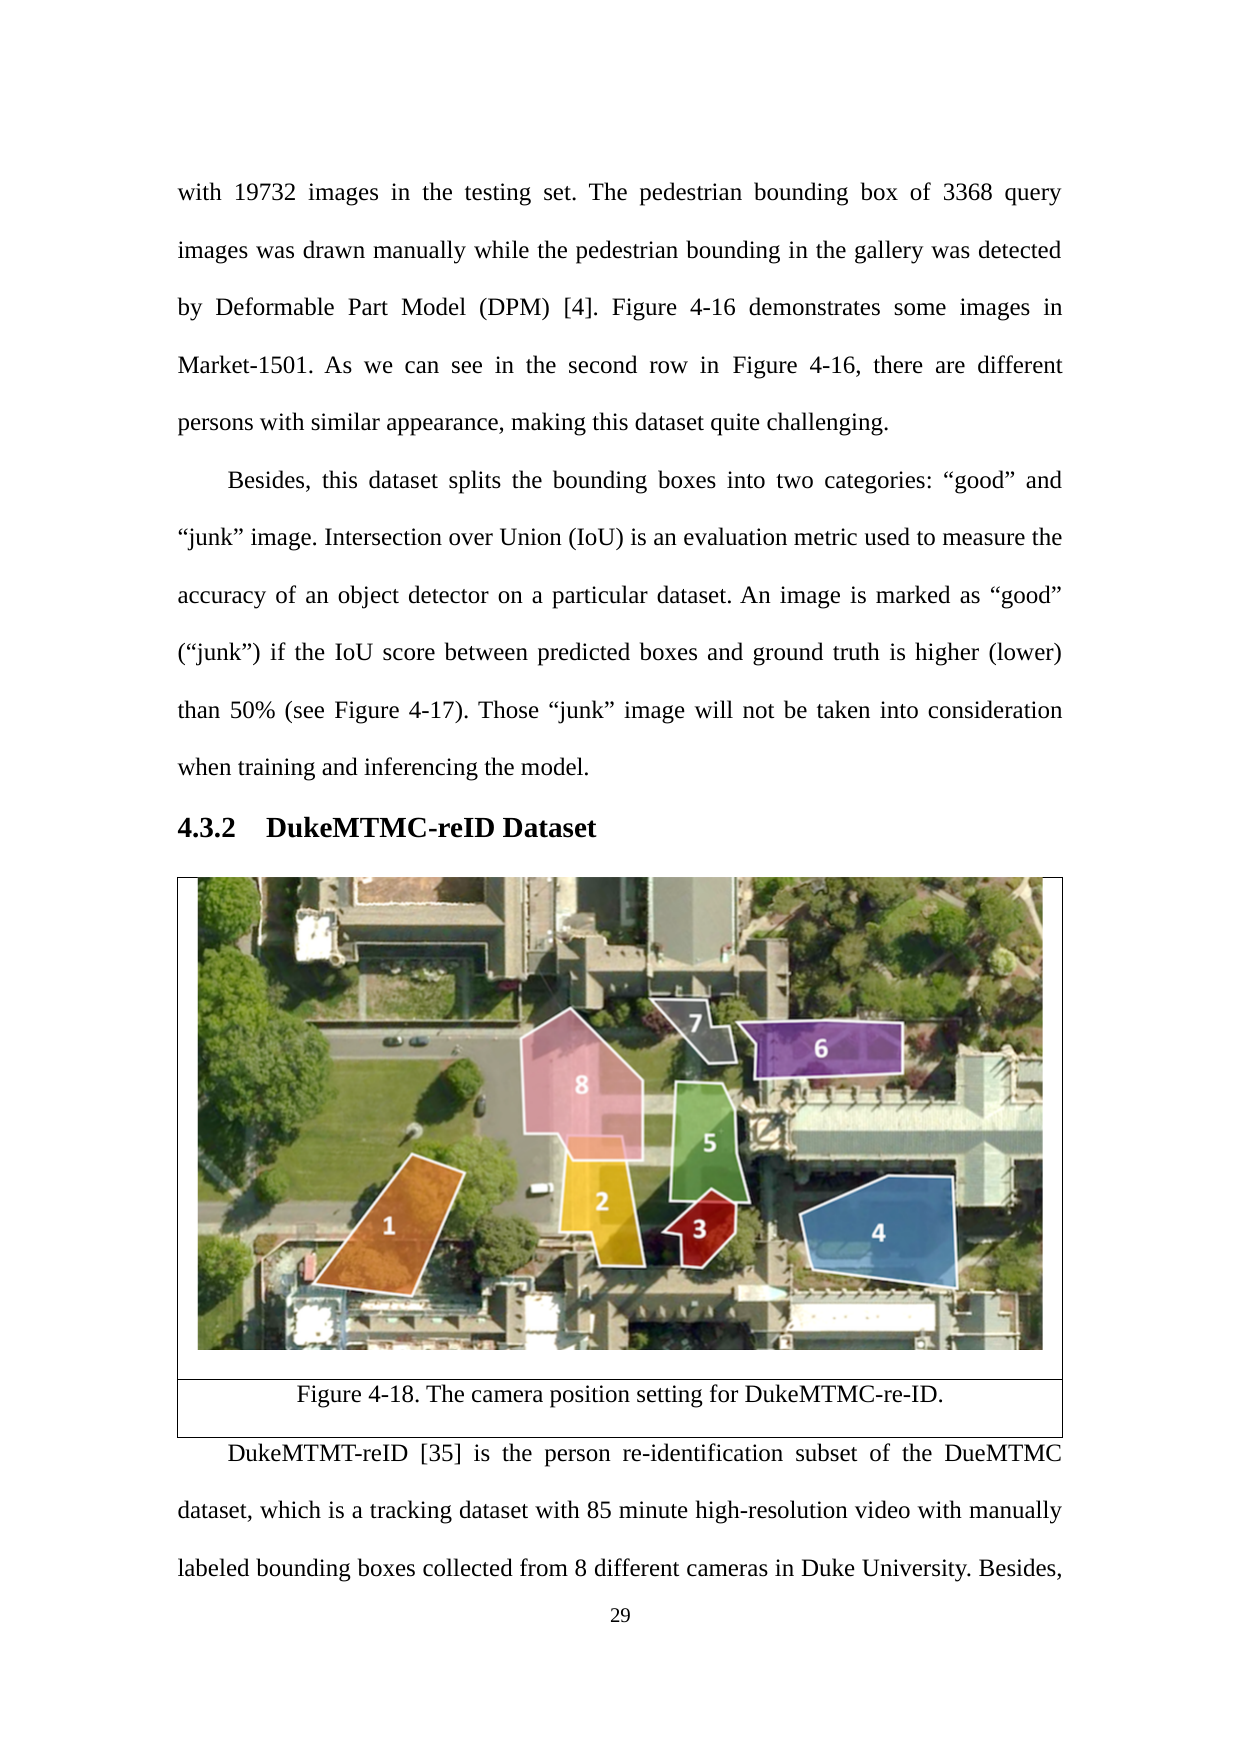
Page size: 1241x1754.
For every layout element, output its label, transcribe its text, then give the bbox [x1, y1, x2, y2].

table_header [178, 878, 1062, 1378]
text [177, 1438, 1063, 1582]
subtitle DukeMTMC-reID Dataset [177, 810, 1063, 843]
picture [197, 877, 1043, 1350]
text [177, 177, 1063, 436]
